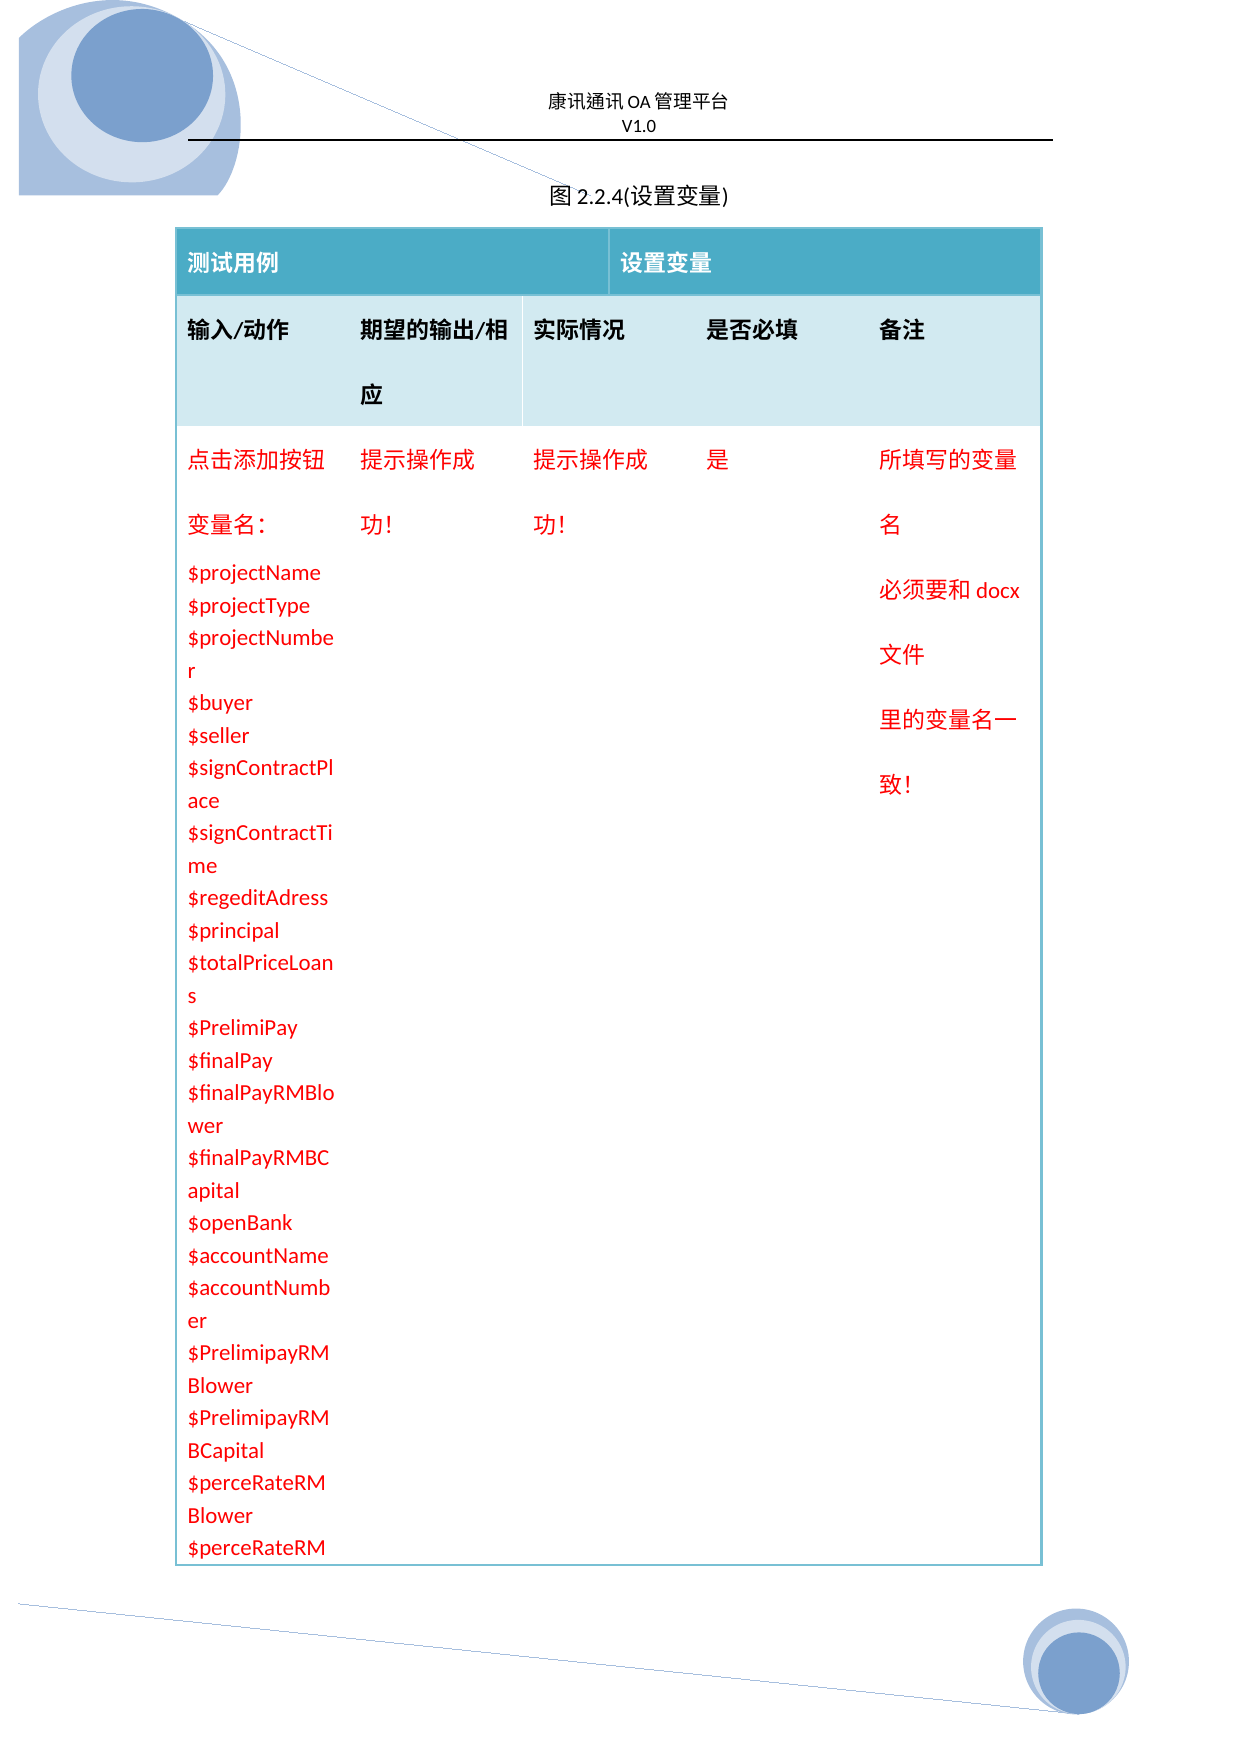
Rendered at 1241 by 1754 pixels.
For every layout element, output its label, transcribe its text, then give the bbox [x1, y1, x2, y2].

table_cell 提示操作成功！ [523, 426, 695, 1564]
table_header 设置变量 [610, 229, 1040, 294]
text 图2.2.4(设置变量) [187, 162, 1053, 227]
table_cell 备注 [868, 296, 1040, 426]
table_cell 输入/动作 [177, 296, 349, 426]
table_header 测试用例 [177, 229, 608, 294]
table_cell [868, 426, 1040, 1564]
table_cell 提示操作成功！ [349, 426, 522, 1564]
table_cell 是 [695, 426, 868, 1564]
table_cell 期望的输出/相应 [349, 296, 522, 426]
table_cell 实际情况 [523, 296, 695, 426]
table_cell 是否必填 [695, 296, 868, 426]
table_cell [177, 426, 349, 1564]
